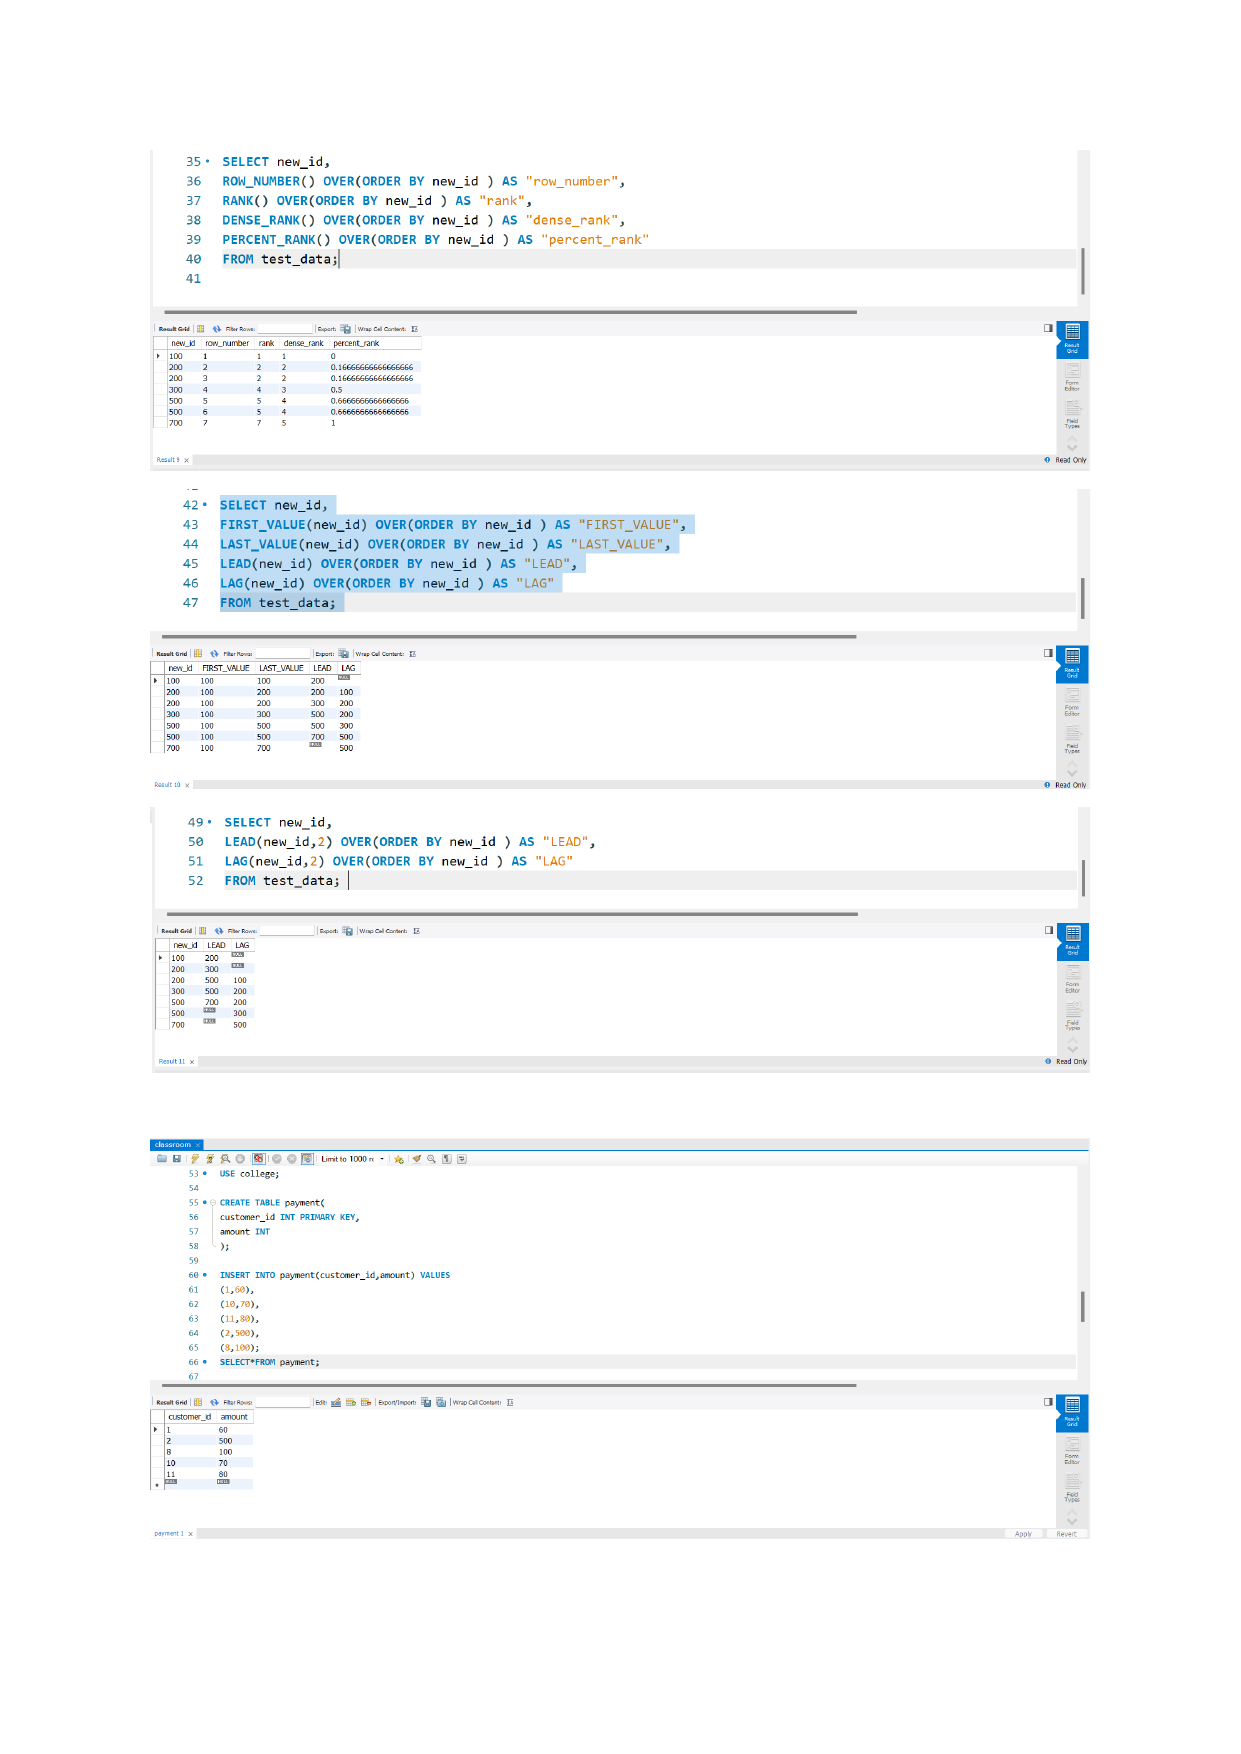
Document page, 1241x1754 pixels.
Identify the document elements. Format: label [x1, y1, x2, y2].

picture [150, 807, 1091, 1073]
picture [150, 1138, 1091, 1539]
picture [150, 150, 1091, 471]
picture [150, 489, 1091, 789]
